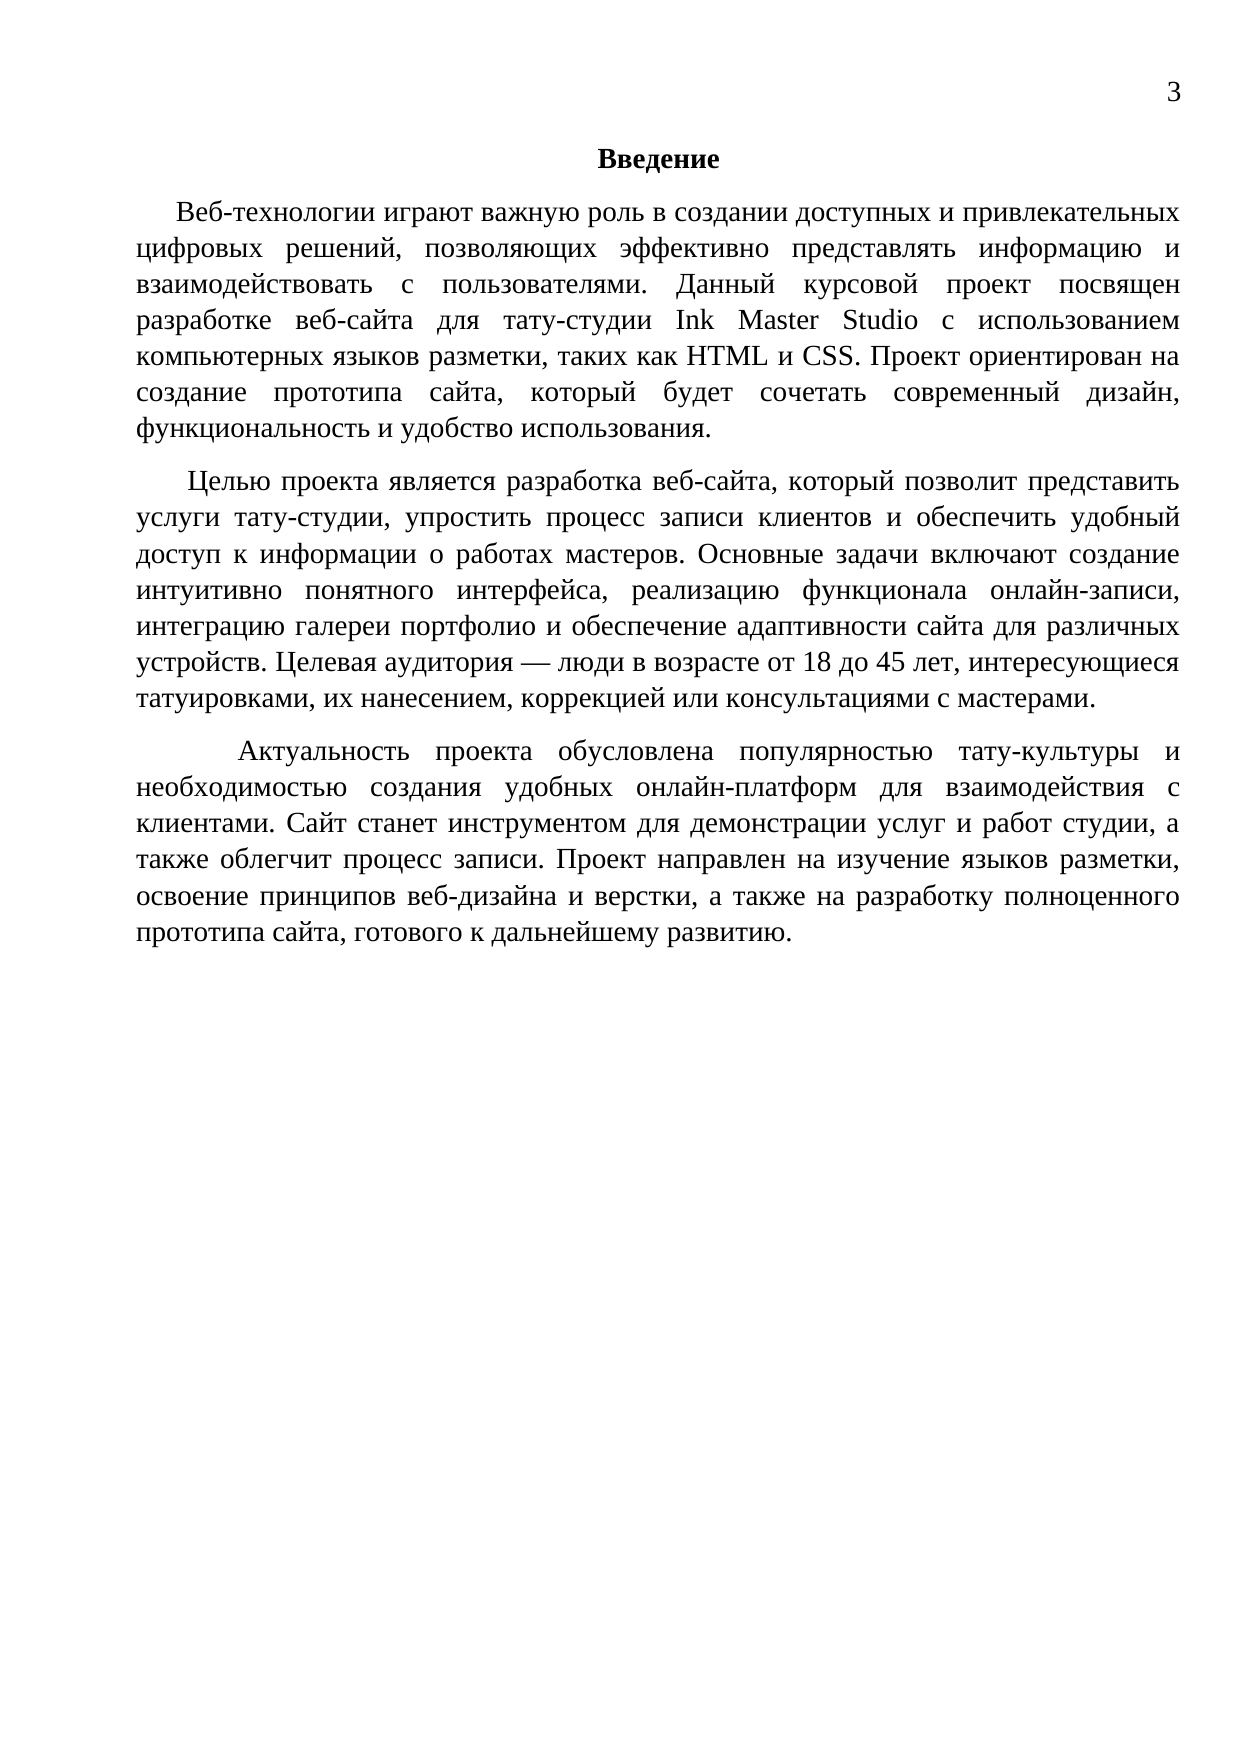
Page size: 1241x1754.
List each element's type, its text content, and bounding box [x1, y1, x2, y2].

text Целью проекта является разработка веб-сайта, который позволит представить услуги тату-студии, упростить процесс записи клиентов и обеспечить удобный доступ к информации о работах мастеров. Основные задачи включают создание интуитивно понятного интерфейса, реализацию функционала онлайн-записи, интеграцию галереи портфолио и обеспечение адаптивности сайта для различных устройств. Целевая аудитория — люди в возрасте от 18 до 45 лет, интересующиеся татуировками, их нанесением, коррекцией или консультациями с мастерами. [136, 463, 1181, 714]
text Введение [136, 141, 1181, 174]
text Веб-технологии играют важную роль в создании доступных и привлекательных цифровых решений, позволяющих эффективно представлять информацию и взаимодействовать с пользователями. Данный курсовой проект посвящен разработке веб-сайта для тату-студии Ink Master Studio с использованием компьютерных языков разметки, таких как HTML и CSS. Проект ориентирован на создание прототипа сайта, который будет сочетать современный дизайн, функциональность и удобство использования. [136, 194, 1181, 444]
text Актуальность проекта обусловлена популярностью тату-культуры и необходимостью создания удобных онлайн-платформ для взаимодействия с клиентами. Сайт станет инструментом для демонстрации услуг и работ студии, а также облегчит процесс записи. Проект направлен на изучение языков разметки, освоение принципов веб-дизайна и верстки, а также на разработку полноценного прототипа сайта, готового к дальнейшему развитию. [136, 733, 1181, 947]
